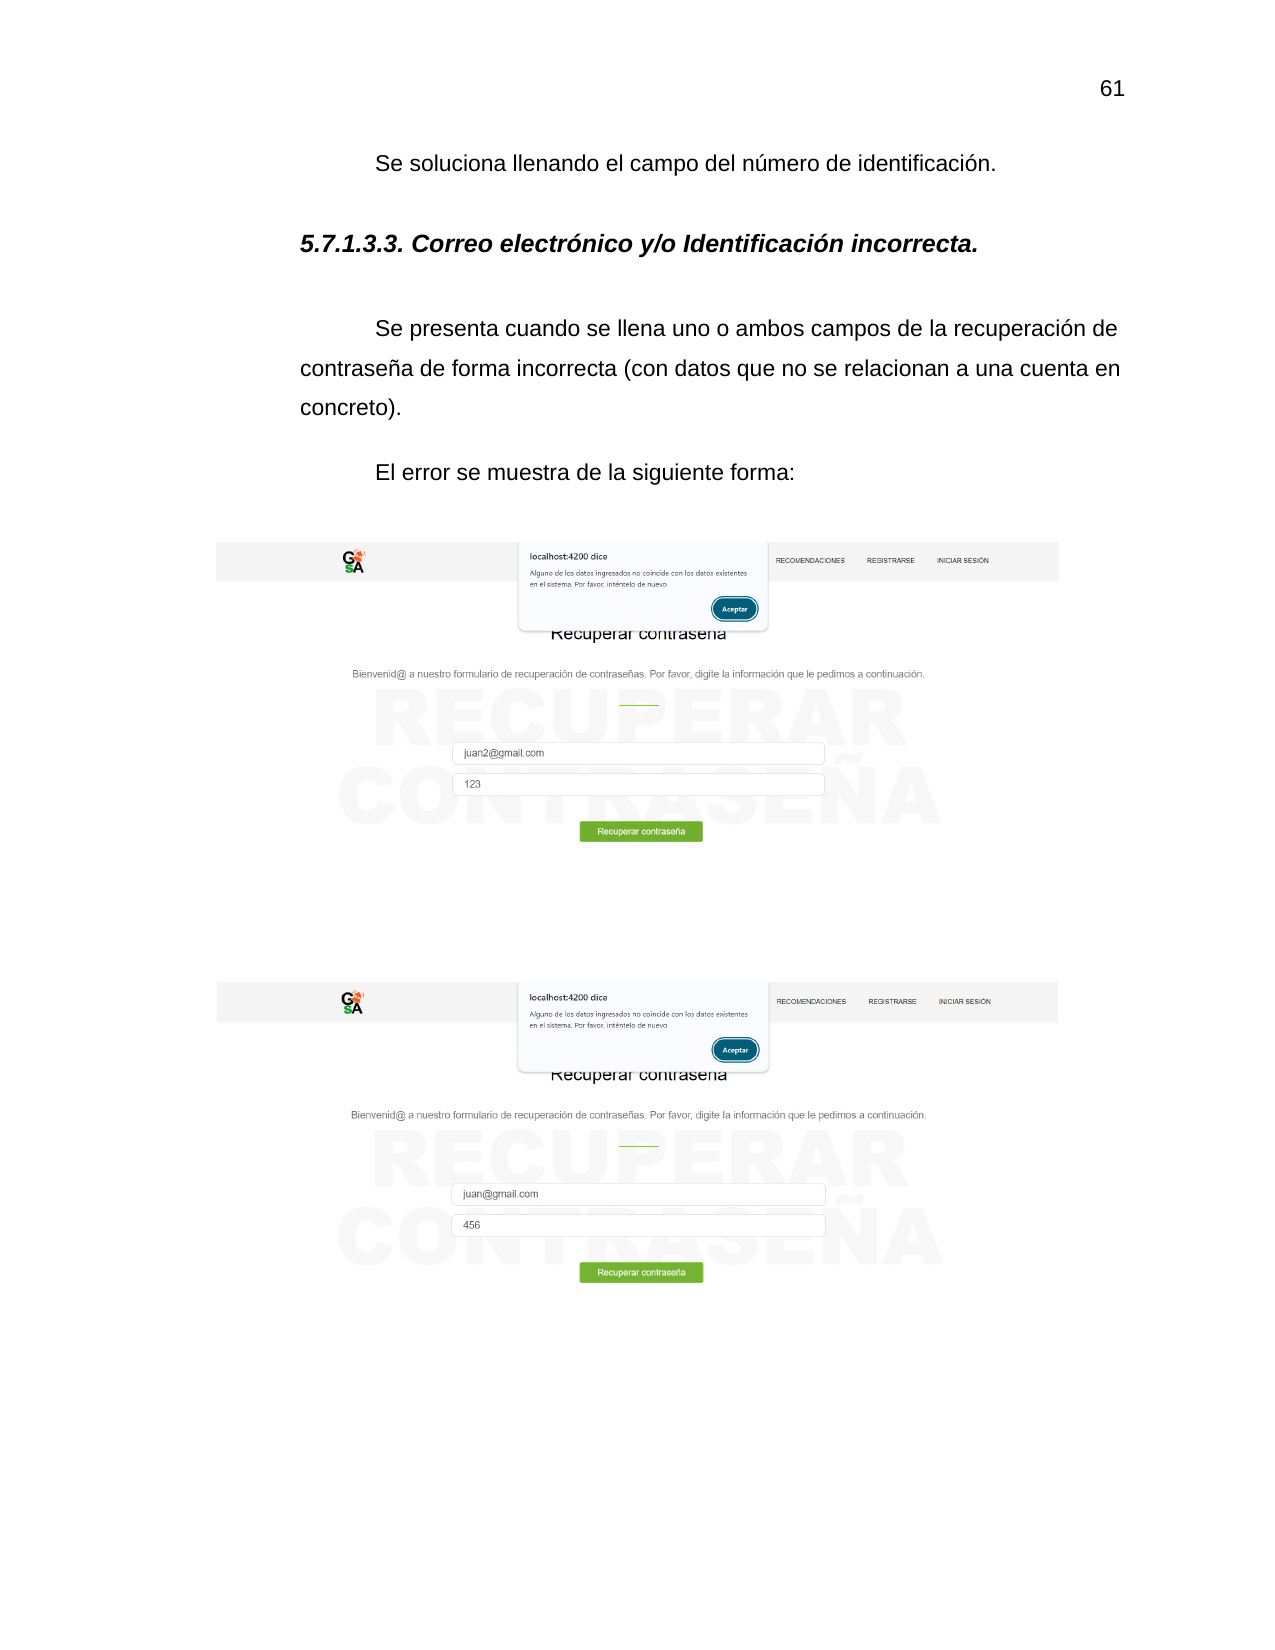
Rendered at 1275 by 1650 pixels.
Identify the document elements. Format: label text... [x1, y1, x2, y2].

text El error se muestra de la siguiente forma: [300, 459, 1125, 485]
text Se soluciona llenando el campo del número de identificación. [300, 150, 1125, 176]
picture [216, 542, 1059, 943]
picture [216, 982, 1059, 1338]
text 5.7.1.3.3. Correo electrónico y/o Identificación incorrecta. [225, 229, 1125, 258]
text Se presenta cuando se llena uno o ambos campos de la recuperación de contraseña de forma incorrecta (con datos que no se relacionan a una cuenta en concreto). [300, 315, 1125, 421]
